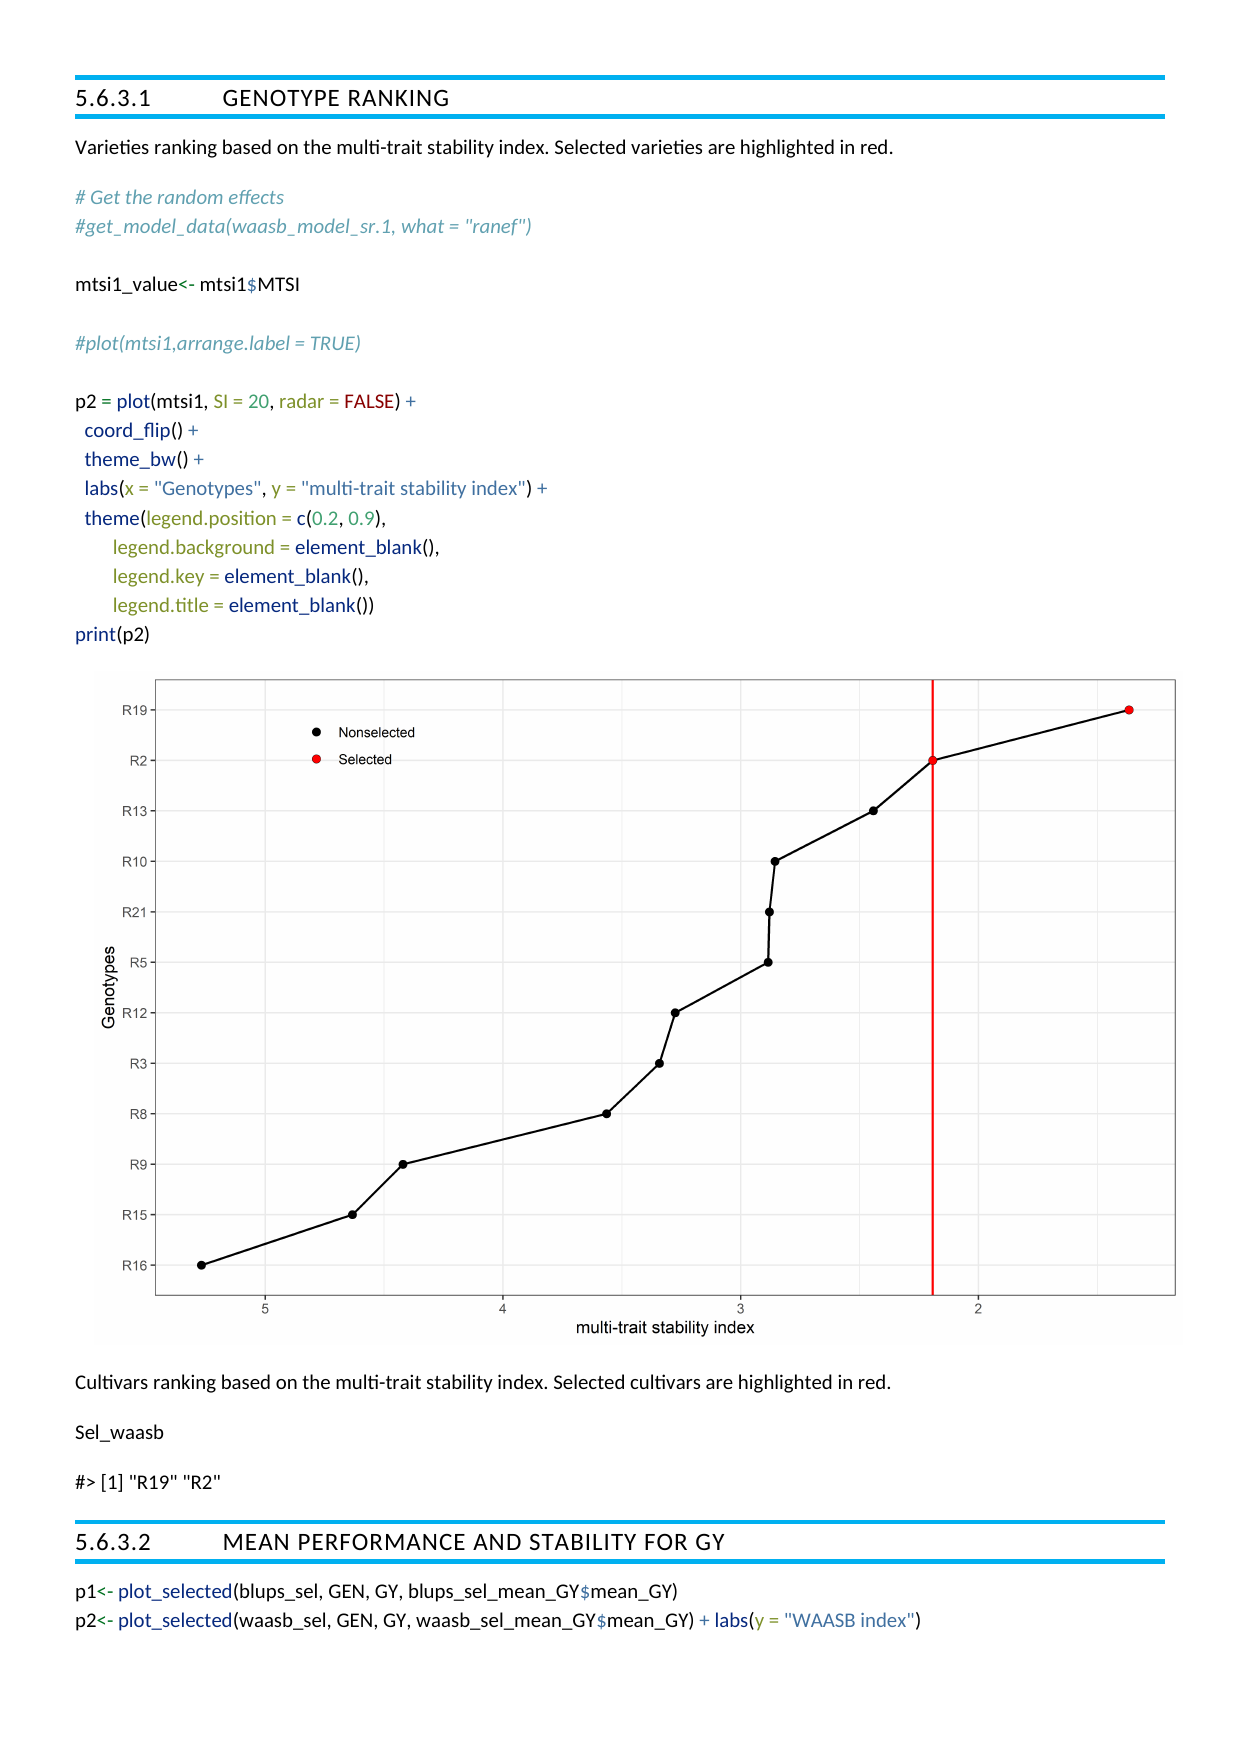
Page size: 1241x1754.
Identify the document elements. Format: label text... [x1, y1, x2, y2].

text Sel_waasb [75, 1419, 1165, 1445]
subtitle 5.6.3.1 Genotype ranking [75, 80, 1165, 114]
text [75, 1578, 1165, 1662]
picture [93, 671, 1184, 1345]
subtitle 5.6.3.2 Mean performance and stability for GY [75, 1524, 1165, 1559]
text #> [1] "R19" "R2" [75, 1469, 1165, 1495]
text # Get the random effects #get_model_data(waasb_model_sr.1, what = "ranef") mtsi1_value<- mtsi1$MTSI #plot(mtsi1,arrange.label = TRUE) p2 = plot(mtsi1, SI = 20, radar = FALSE) + coord_flip() + theme_bw() + labs(x = "Genotypes", y = "multi-trait stability index") + theme(legend.position = c(0.2, 0.9), legend.background = element_blank(), legend.key = element_blank(), legend.title = element_blank()) print(p2) [75, 184, 1165, 647]
